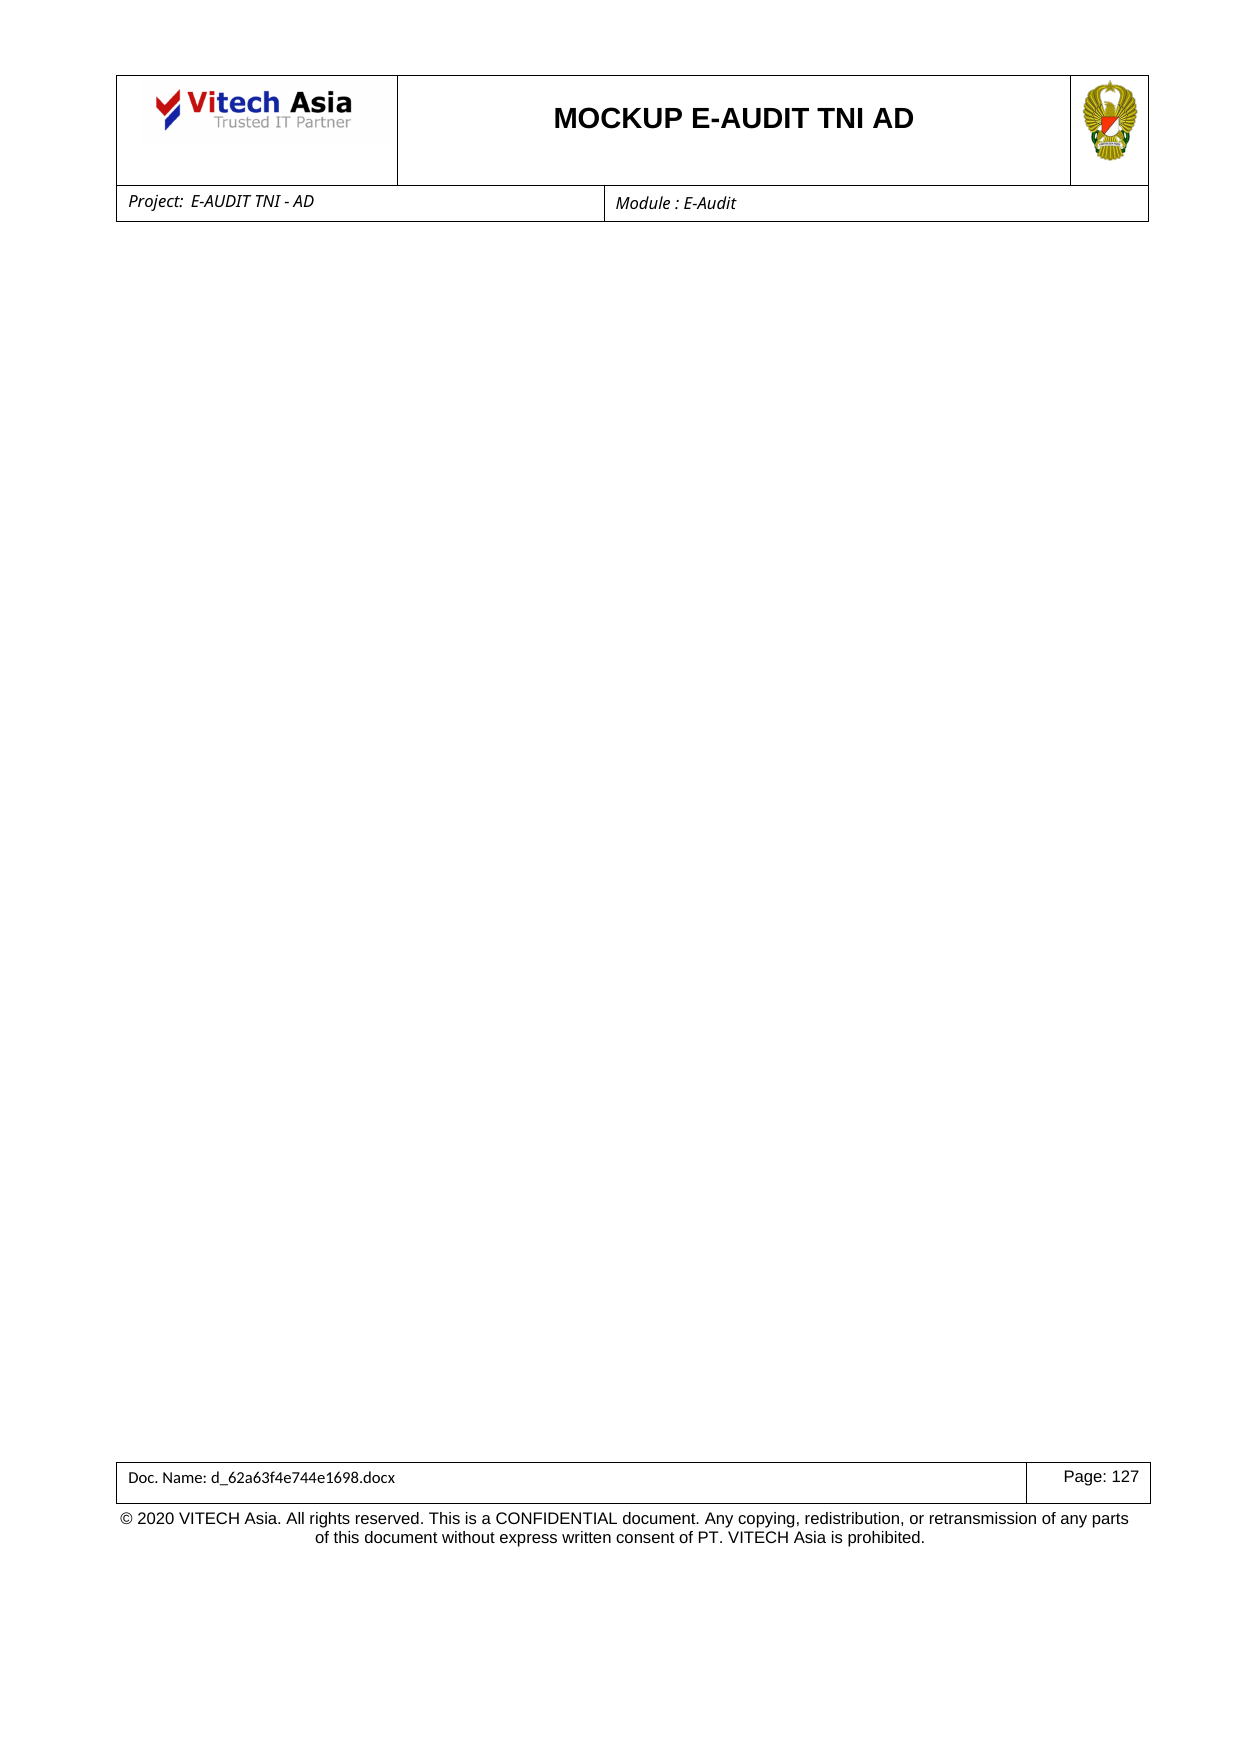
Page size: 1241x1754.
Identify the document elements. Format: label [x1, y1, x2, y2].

picture [139, 76, 395, 147]
picture [1075, 77, 1144, 164]
